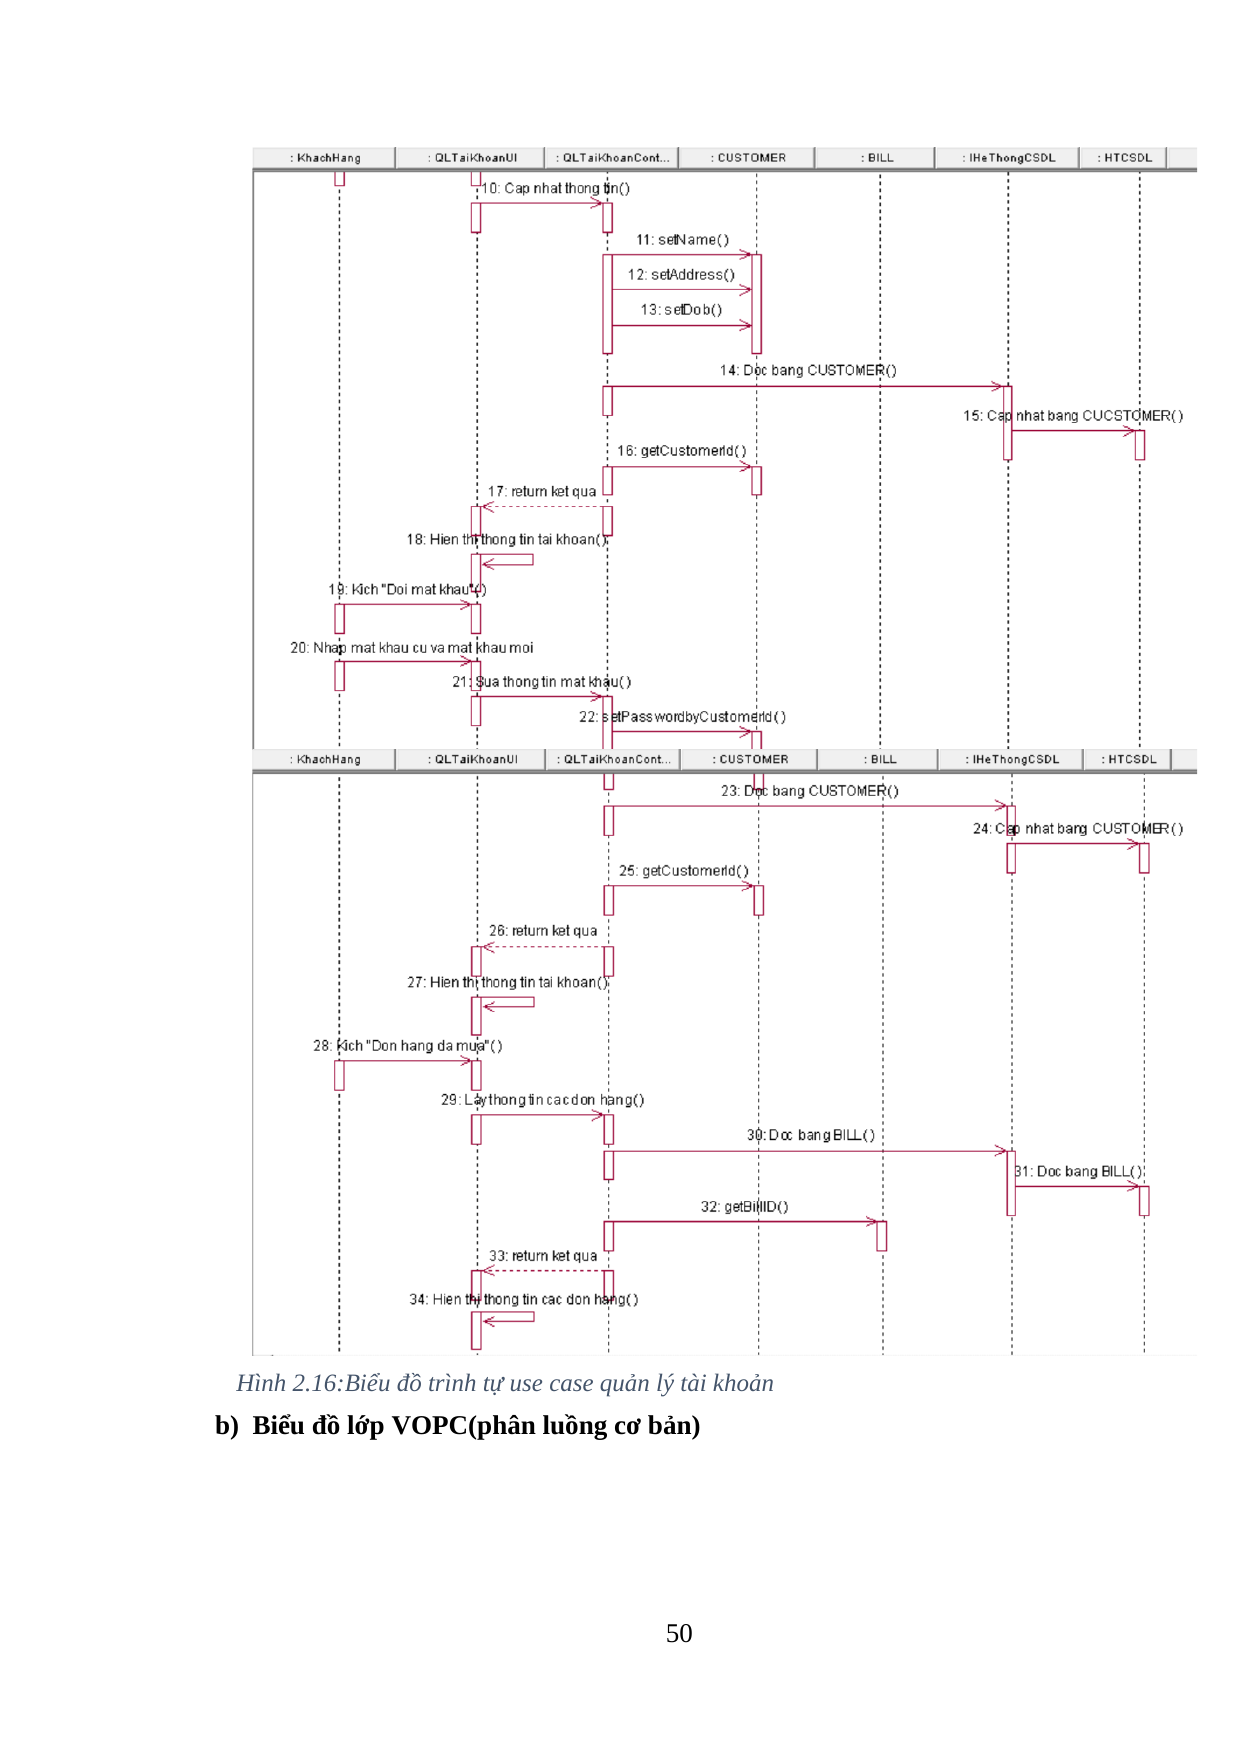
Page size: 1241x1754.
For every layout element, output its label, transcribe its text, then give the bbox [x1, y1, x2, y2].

list Biểu đồ lớp VOPC(phân luồng cơ bản) [215, 1409, 1122, 1440]
text Hình 2.16:Biểu đồ trình tự use case quản lý tài khoản [177, 1368, 1122, 1396]
picture [252, 147, 1198, 1356]
